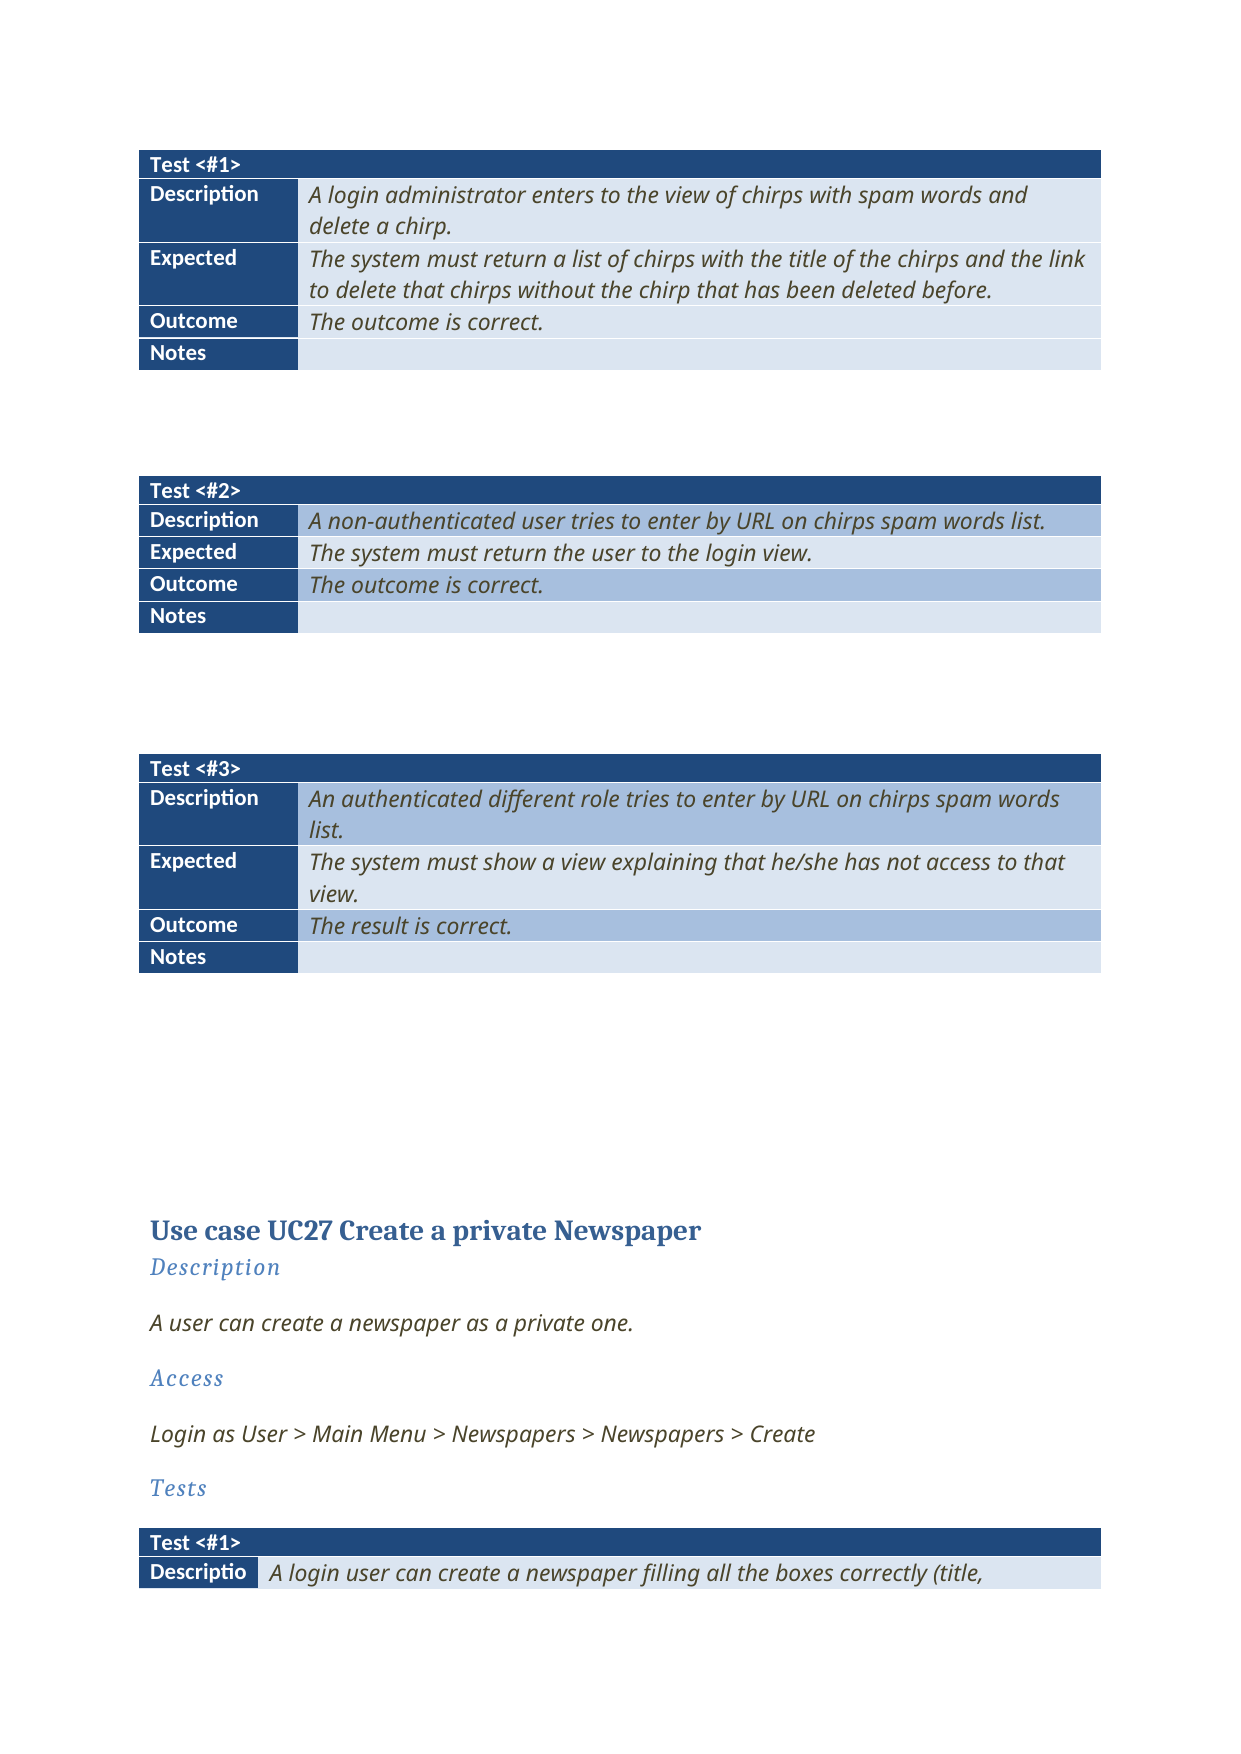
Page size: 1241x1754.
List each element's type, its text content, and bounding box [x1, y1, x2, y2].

table_cell Expected [139, 846, 298, 909]
table_cell The outcome is correct. [298, 306, 1101, 337]
table_cell A login administrator enters to the view of chirps with spam words and delete a chirp. [298, 179, 1101, 242]
table_cell Description [139, 505, 298, 536]
table_header Test <#2> [139, 476, 1101, 504]
table_cell An authenticated different role tries to enter by URL on chirps spam words list. [298, 783, 1101, 845]
table_cell Notes [139, 339, 298, 370]
table_cell Description [139, 1557, 258, 1588]
subtitle Access [150, 1364, 1090, 1392]
table_cell Outcome [139, 910, 298, 941]
table_cell Notes [139, 602, 298, 633]
subtitle Description [150, 1253, 1090, 1282]
table_header Test <#1> [139, 150, 1101, 178]
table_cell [258, 1557, 1101, 1588]
table_cell [298, 942, 1101, 973]
table_header Test <#1> [139, 1528, 1101, 1556]
table_header Test <#3> [139, 754, 1101, 782]
table_cell Expected [139, 243, 298, 305]
table_cell Description [139, 783, 298, 845]
table_cell Description [139, 179, 298, 242]
table_cell Expected [139, 537, 298, 568]
table_cell Outcome [139, 569, 298, 601]
table_cell The system must return the user to the login view. [298, 537, 1101, 568]
table_cell The outcome is correct. [298, 569, 1101, 601]
subtitle Tests [150, 1474, 1090, 1503]
table_cell [298, 339, 1101, 370]
table_cell [298, 602, 1101, 633]
subtitle Use case UC27 Create a private Newspaper [150, 1214, 1090, 1248]
text A user can create a newspaper as a private one. [150, 1307, 1090, 1338]
table_cell A non-authenticated user tries to enter by URL on chirps spam words list. [298, 505, 1101, 536]
table_cell Outcome [139, 306, 298, 337]
table_cell The result is correct. [298, 910, 1101, 941]
text Login as User > Main Menu > Newspapers > Newspapers > Create [150, 1418, 1090, 1449]
table_cell The system must return a list of chirps with the title of the chirps and the link to delete that chirps without the chirp that has been deleted before. [298, 243, 1101, 305]
table_cell The system must show a view explaining that he/she has not access to that view. [298, 846, 1101, 909]
table_cell Notes [139, 942, 298, 973]
